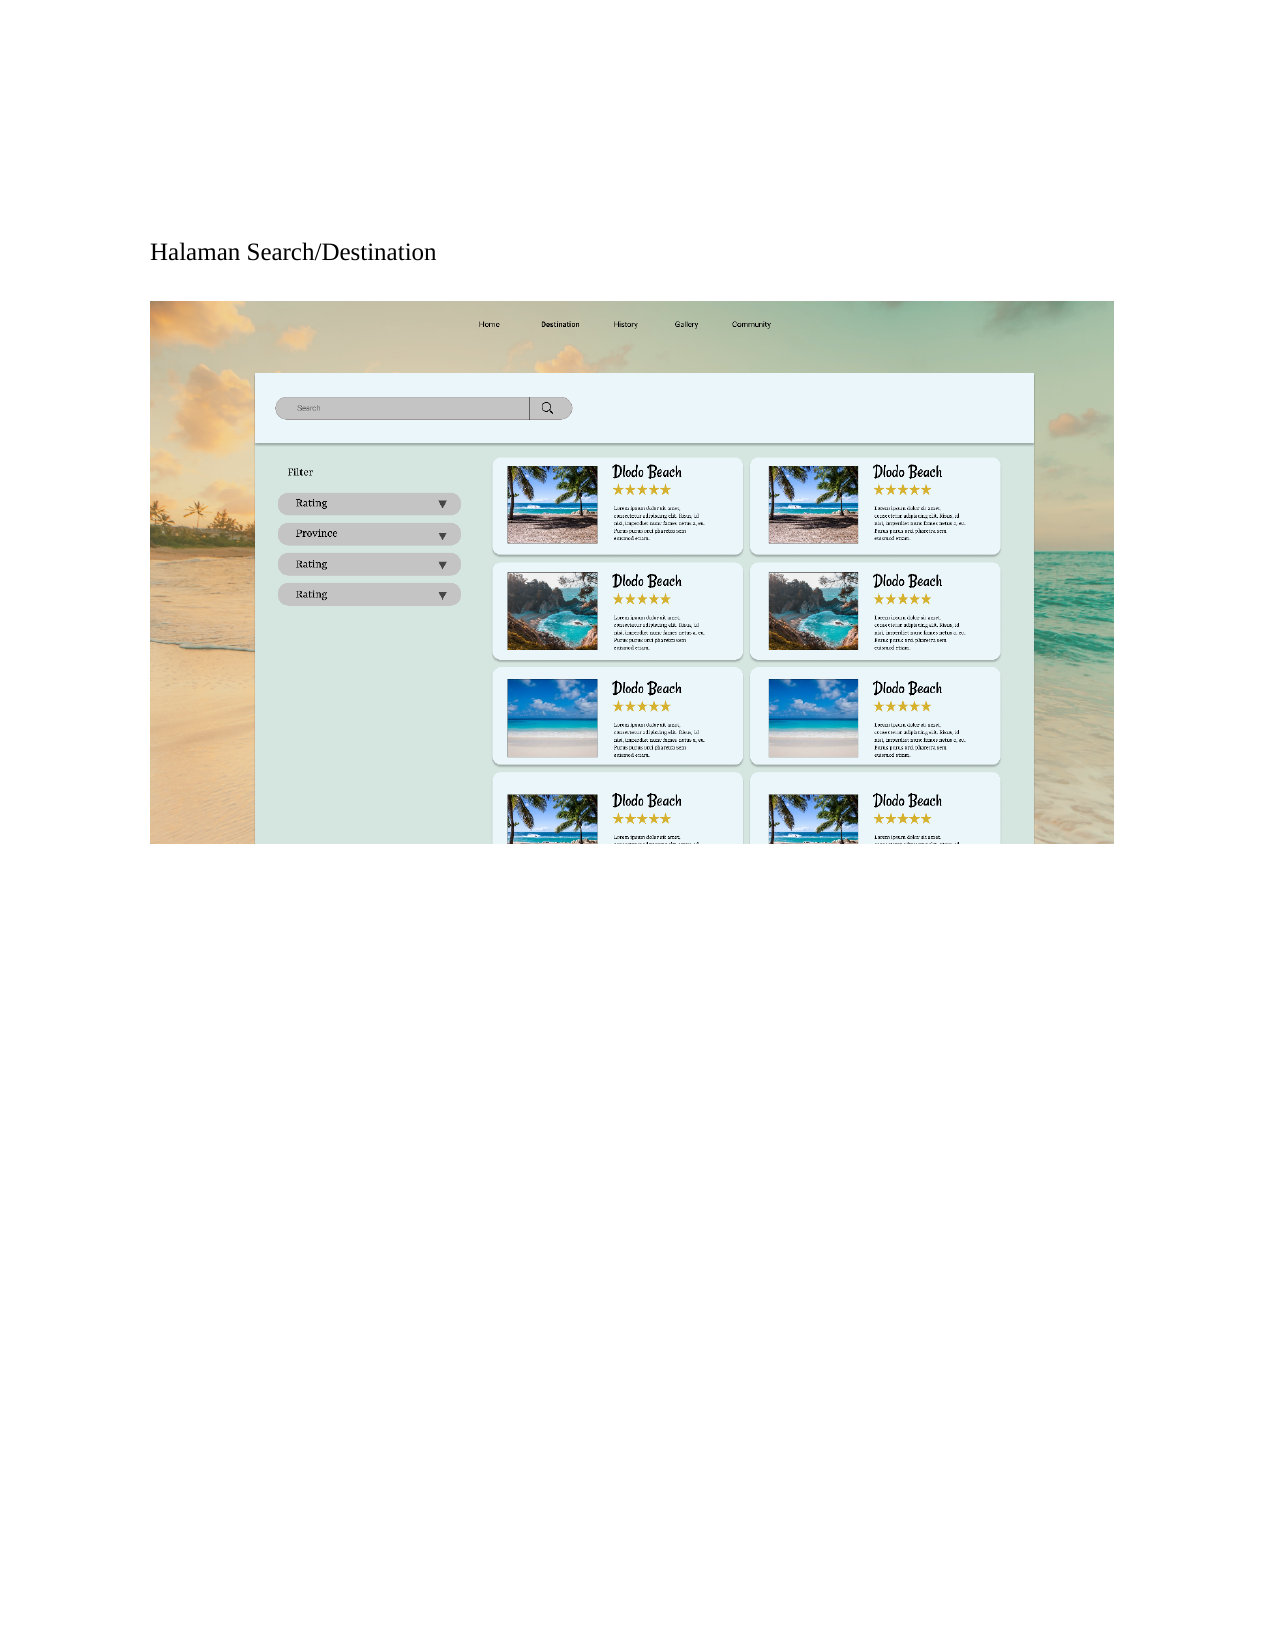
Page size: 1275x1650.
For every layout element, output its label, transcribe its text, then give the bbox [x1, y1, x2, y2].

picture [150, 301, 1114, 844]
text Halaman Search/Destination [150, 237, 1125, 266]
